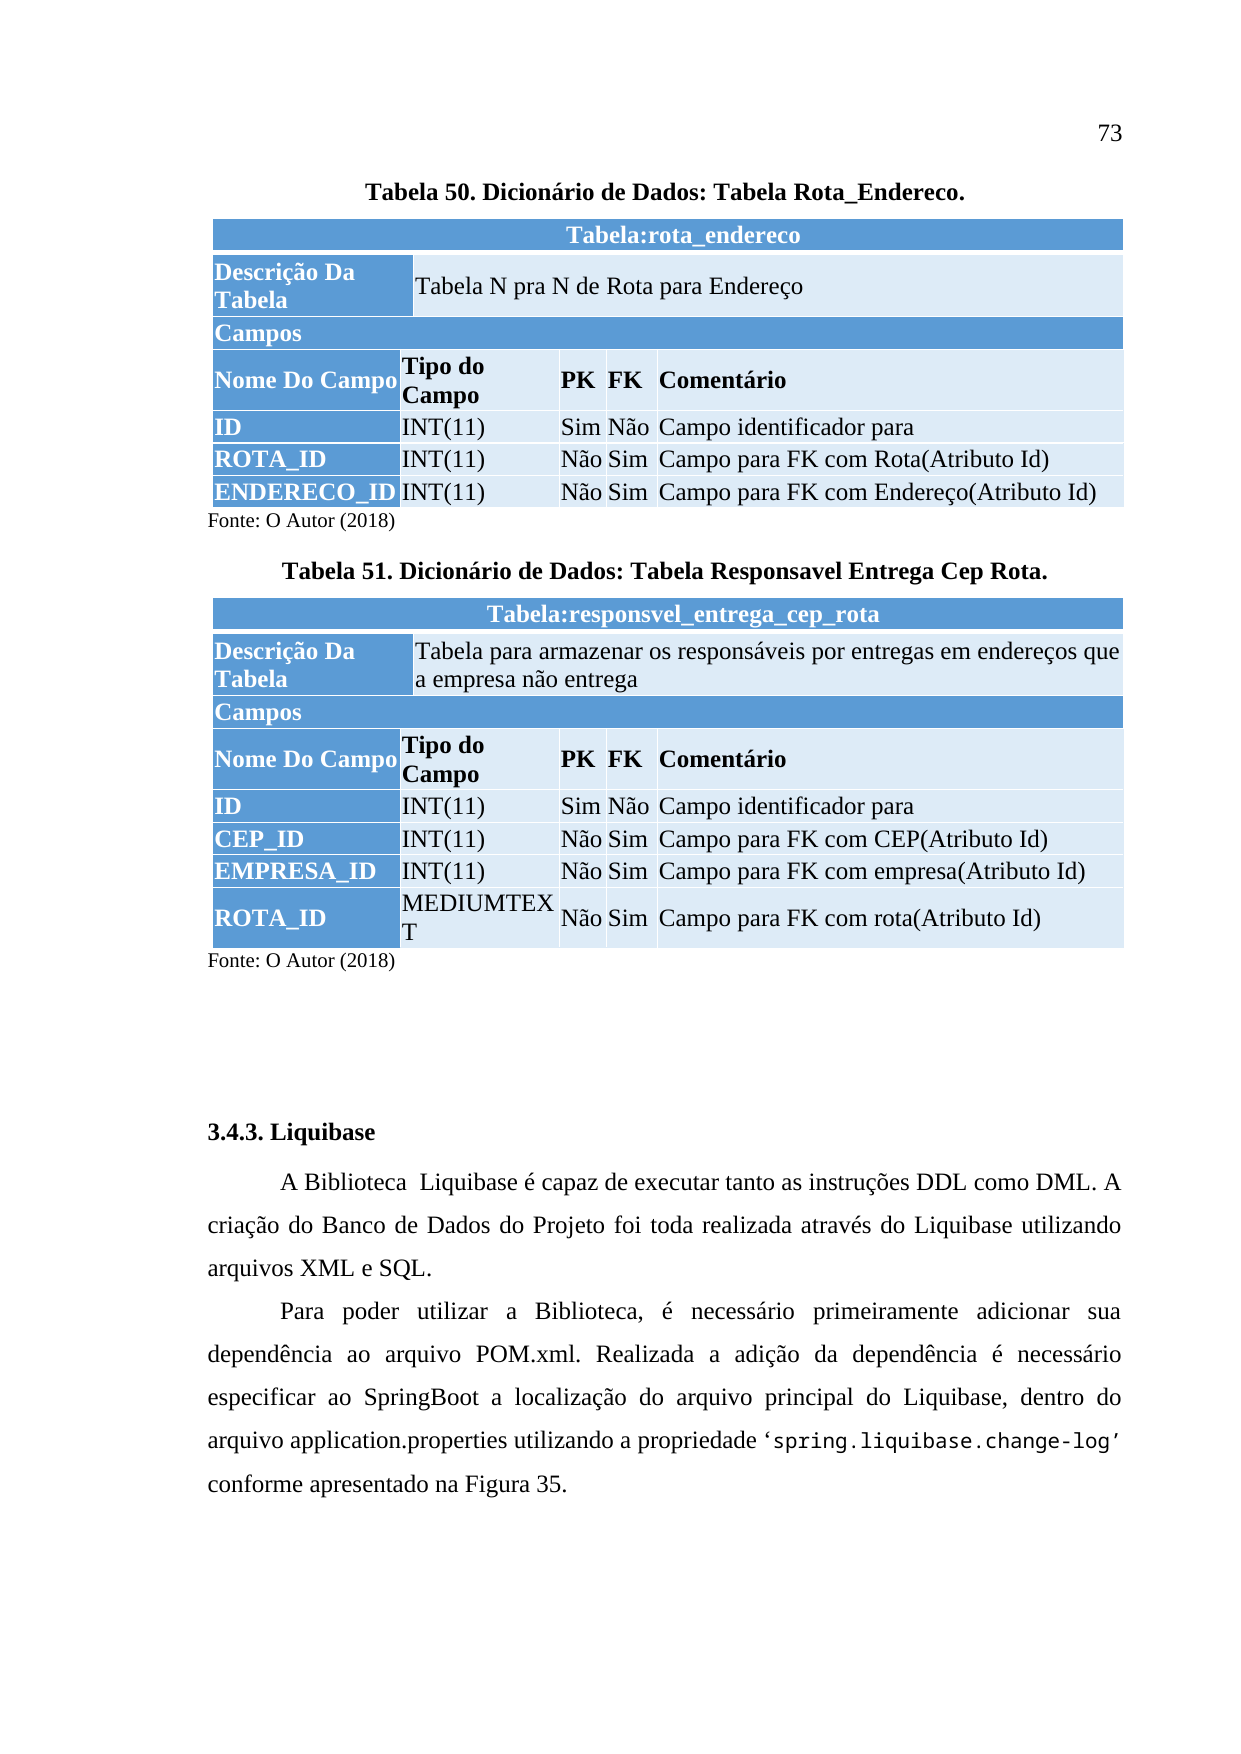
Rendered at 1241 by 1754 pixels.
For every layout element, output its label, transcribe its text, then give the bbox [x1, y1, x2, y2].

table_cell ENDERECO_ID [213, 476, 400, 507]
text Fonte: O Autor (2018) [207, 948, 1122, 972]
table_cell Campo para FK com rota(Atributo Id) [658, 886, 1124, 948]
table_cell ID [213, 411, 400, 442]
table_cell Descrição Da Tabela [213, 634, 413, 695]
table_cell INT(11) [401, 855, 559, 886]
table_cell Tipo do Campo [401, 350, 559, 410]
text Fonte: O Autor (2018) [207, 508, 1122, 532]
table_cell FK [607, 729, 657, 789]
table_cell MEDIUMTEXT [400, 888, 559, 948]
table_cell FK [607, 350, 657, 410]
subtitle Liquibase [207, 1117, 1122, 1146]
table_cell EMPRESA_ID [213, 855, 400, 886]
table_header Tabela:rota_endereco [213, 219, 1123, 250]
table_cell PK [560, 729, 606, 789]
table_cell Nome Do Campo [213, 350, 400, 410]
table_cell INT(11) [401, 411, 559, 442]
table_cell ID [213, 790, 400, 822]
table_cell INT(11) [401, 790, 559, 822]
text Tabela 51. Dicionário de Dados: Tabela Responsavel Entrega Cep Rota. [207, 556, 1122, 585]
table_cell Campo identificador para [658, 410, 1124, 442]
table_cell Não [607, 411, 657, 442]
table_cell Campos [213, 696, 1123, 728]
table_cell Descrição Da Tabela [213, 255, 413, 316]
table_cell Campo para FK com empresa(Atributo Id) [658, 854, 1124, 886]
table_cell Tabela N pra N de Rota para Endereço [414, 255, 1123, 316]
table_cell Sim [560, 411, 606, 442]
table_cell Sim [607, 855, 657, 886]
table_cell PK [560, 350, 606, 410]
table_header Tabela:responsvel_entrega_cep_rota [213, 598, 1123, 629]
text Tabela 50. Dicionário de Dados: Tabela Rota_Endereco. [207, 177, 1122, 206]
table_cell Campo para FK com CEP(Atributo Id) [658, 822, 1124, 854]
table_cell Não [607, 790, 657, 822]
table_cell CEP_ID [213, 823, 400, 854]
table_cell Sim [607, 823, 657, 854]
table_cell Campo para FK com Rota(Atributo Id) [658, 443, 1124, 475]
table_cell Sim [606, 888, 657, 948]
table_cell Campos [213, 317, 1123, 349]
table_cell Não [559, 888, 606, 948]
table_cell Não [560, 444, 606, 475]
table_cell Comentário [658, 729, 1124, 789]
text A Biblioteca Liquibase é capaz de executar tanto as instruções DDL como DML. A criação do Banco de Dados do Projeto foi toda realizada através do Liquibase utilizando arquivos XML e SQL. [207, 1167, 1122, 1282]
table_cell ROTA_ID [213, 888, 400, 948]
table_cell Campo para FK com Endereço(Atributo Id) [658, 475, 1124, 507]
table_cell Sim [560, 790, 606, 822]
text Para poder utilizar a Biblioteca, é necessário primeiramente adicionar sua dependência ao arquivo POM.xml. Realizada a adição da dependência é necessário especificar ao SpringBoot a localização do arquivo principal do Liquibase, dentro do arquivo application.properties utilizando a propriedade ‘spring.liquibase.change-log’ conforme apresentado na Figura 35. [207, 1296, 1122, 1498]
table_cell Comentário [658, 350, 1124, 410]
table_cell INT(11) [401, 476, 559, 507]
table_cell Não [560, 855, 606, 886]
table_cell Não [560, 476, 606, 507]
table_cell Sim [607, 444, 657, 475]
table_cell Tabela para armazenar os responsáveis por entregas em endereços que a empresa não entrega [414, 634, 1123, 695]
table_cell Tipo do Campo [401, 729, 559, 789]
table_cell INT(11) [401, 823, 559, 854]
table_cell Não [560, 823, 606, 854]
table_cell ROTA_ID [213, 444, 400, 475]
table_cell INT(11) [401, 444, 559, 475]
table_cell Nome Do Campo [213, 729, 400, 789]
table_cell Sim [607, 476, 657, 507]
table_cell Campo identificador para [658, 789, 1124, 822]
